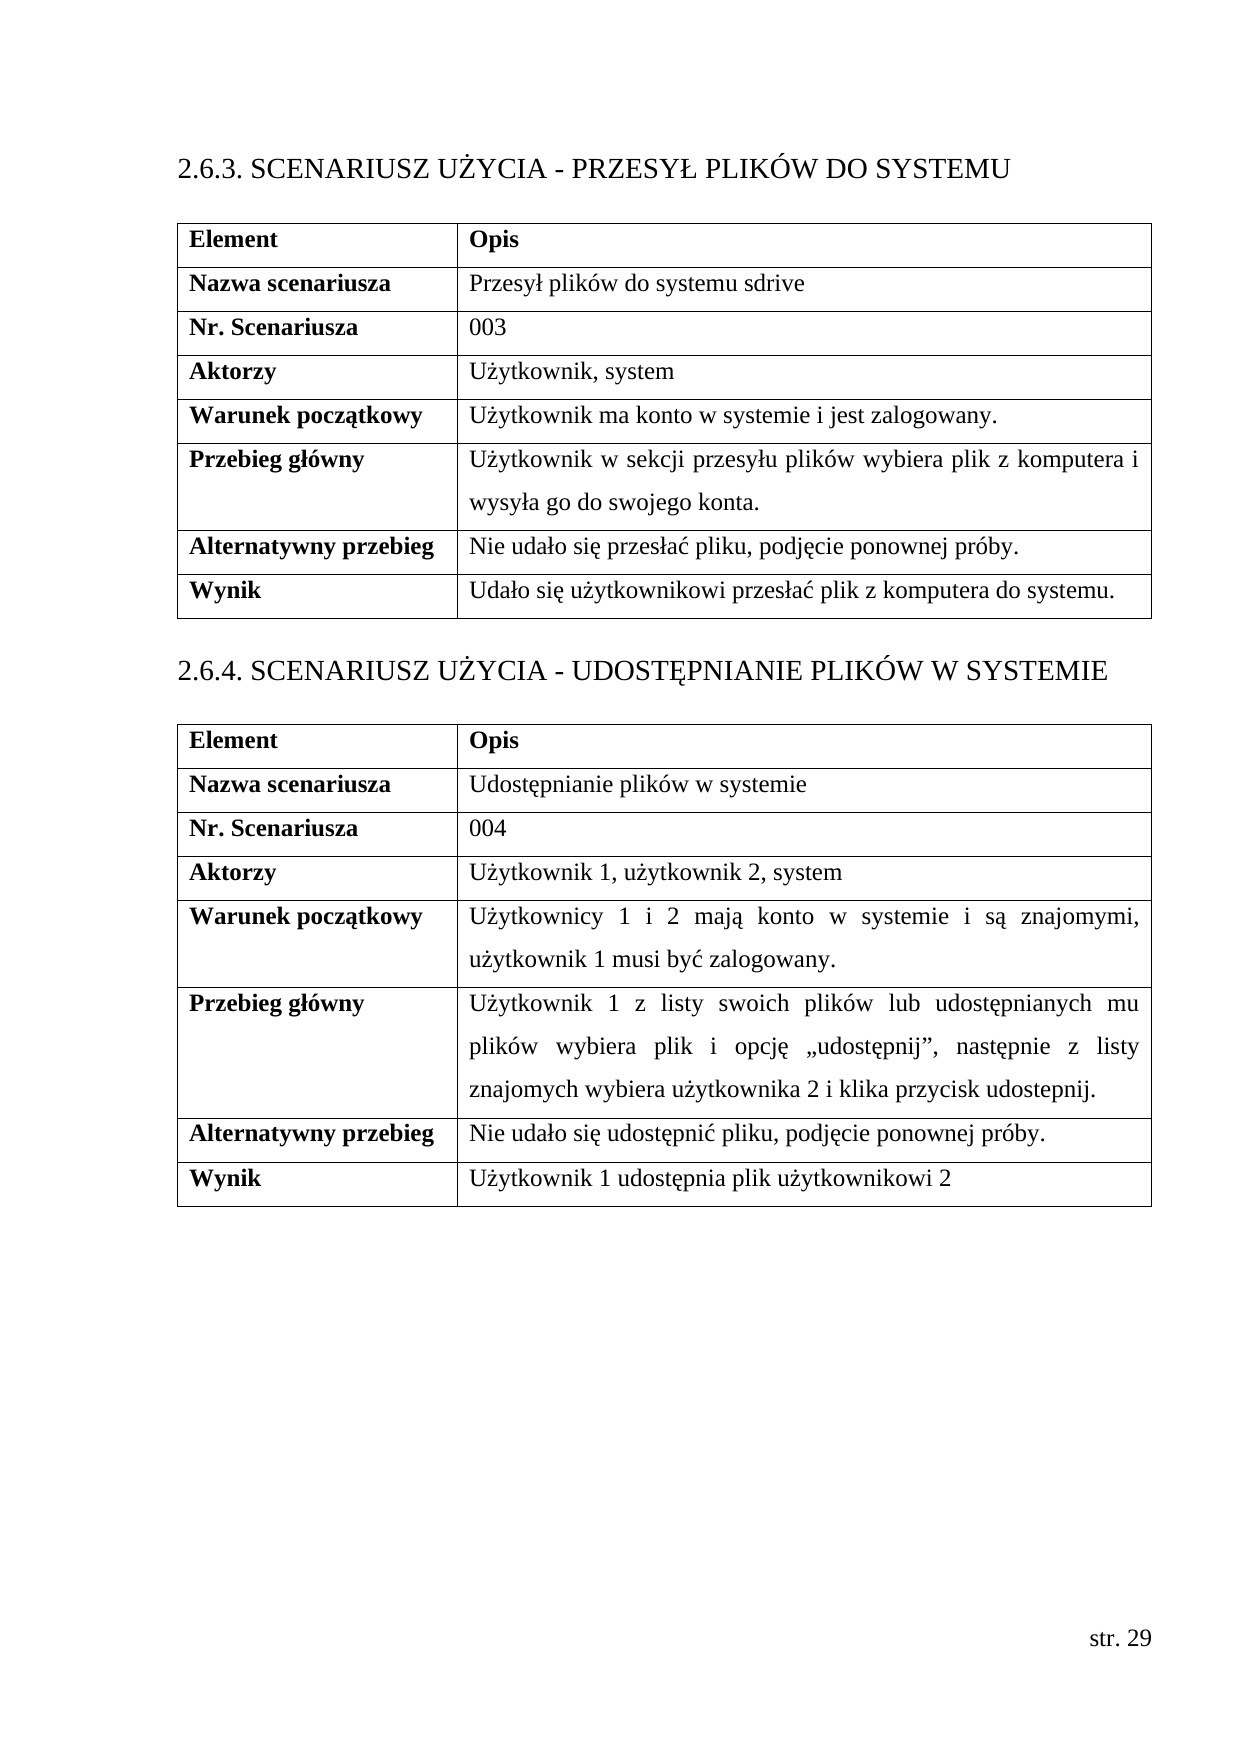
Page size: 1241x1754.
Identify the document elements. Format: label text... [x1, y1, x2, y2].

subtitle 2.6.3. SCENARIUSZ UŻYCIA - PRZESYŁ PLIKÓW DO SYSTEMU [177, 151, 1152, 185]
table_cell Użytkownik w sekcji przesyłu plików wybiera plik z komputera i wysyła go do swojego konta. [458, 444, 1151, 530]
table_cell Nazwa scenariusza [178, 769, 457, 812]
table_cell Przesył plików do systemu sdrive [458, 268, 1151, 311]
table_cell Aktorzy [178, 356, 457, 399]
table_cell Użytkownik ma konto w systemie i jest zalogowany. [458, 400, 1151, 443]
table_cell Udostępnianie plików w systemie [458, 769, 1151, 812]
table_cell Aktorzy [178, 857, 457, 900]
table_cell Nazwa scenariusza [178, 268, 457, 311]
table_cell Nr. Scenariusza [178, 813, 457, 856]
table_header Element [178, 224, 457, 267]
table_cell 004 [458, 813, 1151, 856]
table_header Element [178, 725, 457, 768]
table_header Opis [458, 224, 1151, 267]
table_cell Alternatywny przebieg [178, 531, 457, 574]
table_cell Nie udało się udostępnić pliku, podjęcie ponownej próby. [458, 1119, 1151, 1162]
table_cell Użytkownik 1 udostępnia plik użytkownikowi 2 [458, 1163, 1151, 1206]
table_cell Udało się użytkownikowi przesłać plik z komputera do systemu. [458, 575, 1151, 618]
table_cell Użytkownicy 1 i 2 mają konto w systemie i są znajomymi, użytkownik 1 musi być zalogowany. [458, 901, 1151, 987]
subtitle 2.6.4. SCENARIUSZ UŻYCIA - UDOSTĘPNIANIE PLIKÓW W SYSTEMIE [177, 653, 1152, 686]
table_header Opis [458, 725, 1151, 768]
table_cell 003 [458, 312, 1151, 355]
table_cell Nr. Scenariusza [178, 312, 457, 355]
table_cell Nie udało się przesłać pliku, podjęcie ponownej próby. [458, 531, 1151, 574]
table_cell Użytkownik 1, użytkownik 2, system [458, 857, 1151, 900]
table_cell Przebieg główny [178, 988, 457, 1117]
table_cell Użytkownik, system [458, 356, 1151, 399]
table_cell Warunek początkowy [178, 901, 457, 987]
table_cell Przebieg główny [178, 444, 457, 530]
table_cell Użytkownik 1 z listy swoich plików lub udostępnianych mu plików wybiera plik i opcję „udostępnij”, następnie z listy znajomych wybiera użytkownika 2 i klika przycisk udostepnij. [458, 988, 1151, 1117]
table_cell Wynik [178, 1163, 457, 1206]
table_cell Warunek początkowy [178, 400, 457, 443]
table_cell Wynik [178, 575, 457, 618]
table_cell Alternatywny przebieg [178, 1119, 457, 1162]
